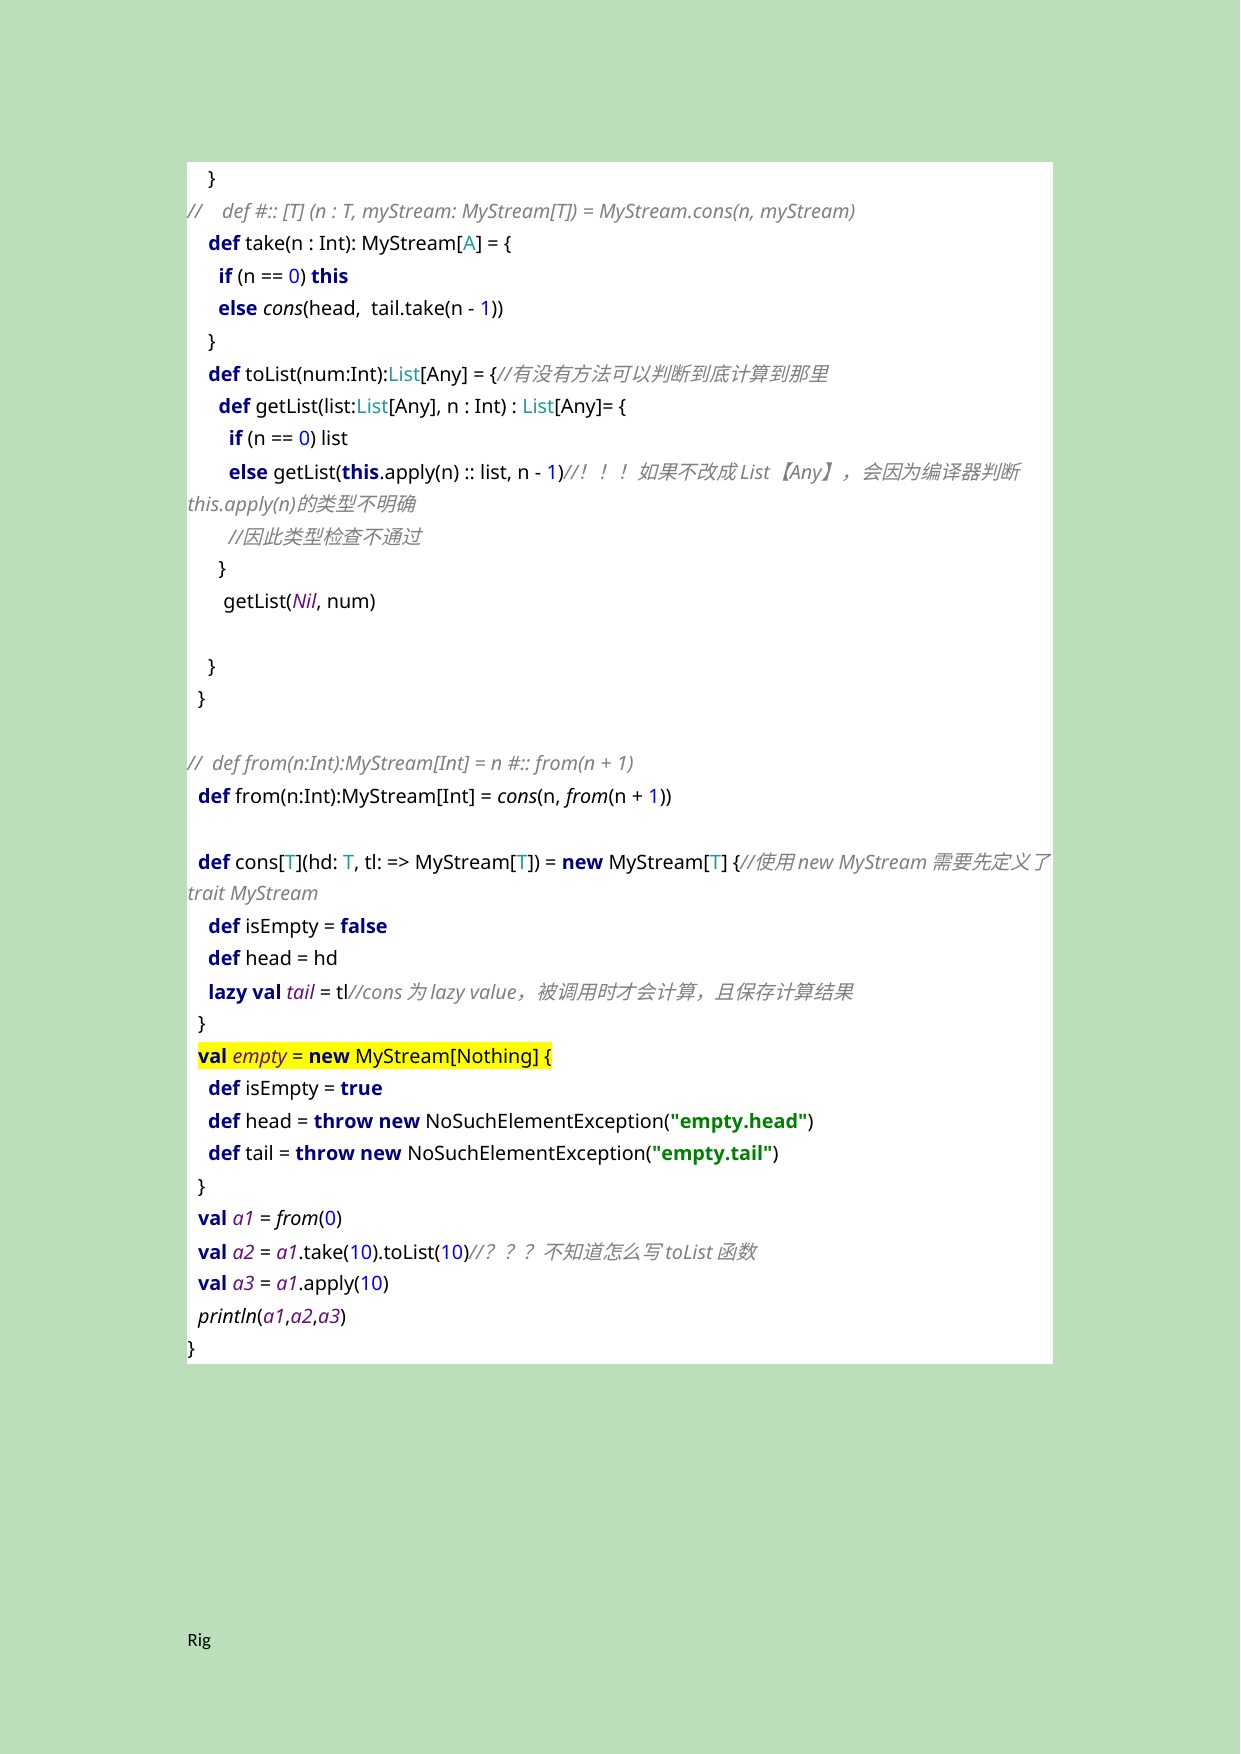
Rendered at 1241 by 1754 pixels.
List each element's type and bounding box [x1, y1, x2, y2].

text [187, 162, 1053, 1364]
